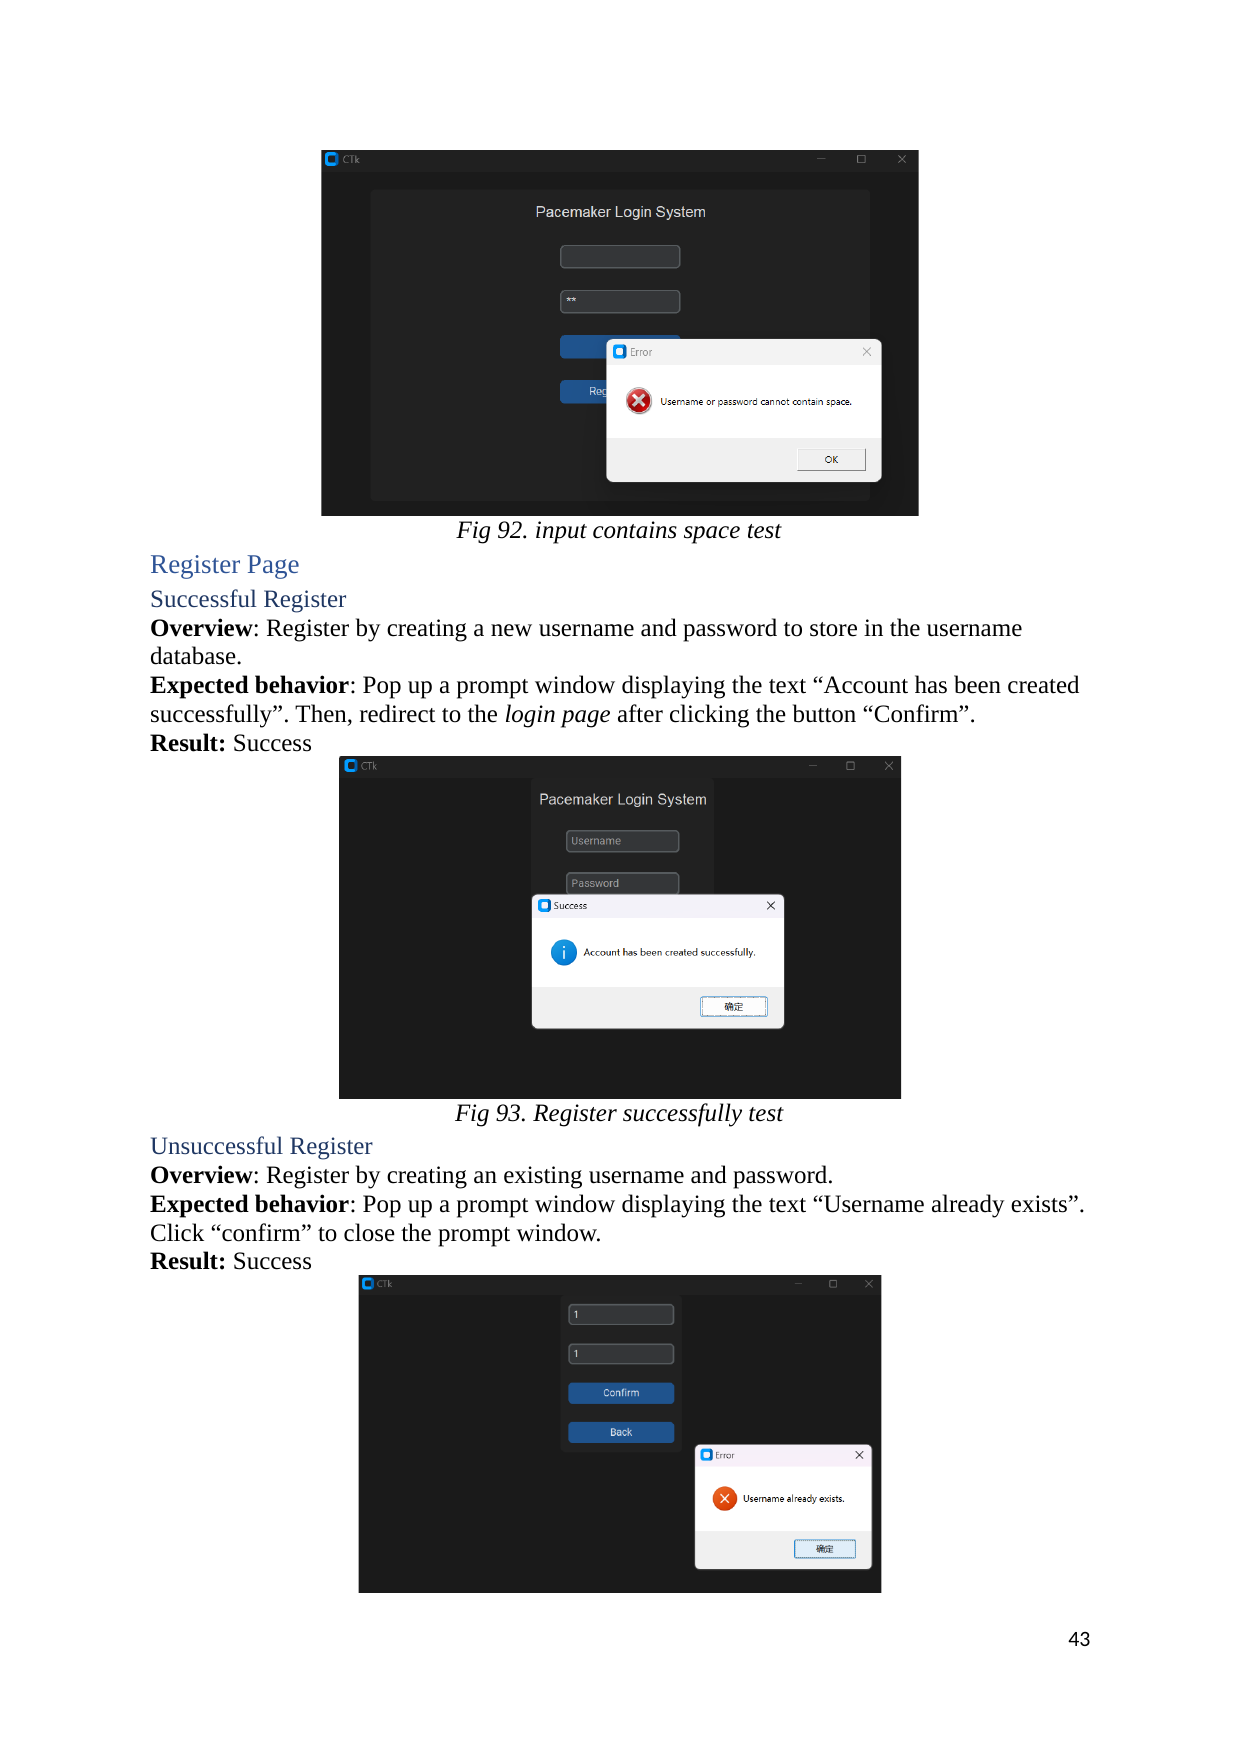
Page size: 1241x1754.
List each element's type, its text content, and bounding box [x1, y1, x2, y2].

text Fig 93. Register successfully test [150, 1098, 1090, 1127]
text Result: Success [150, 728, 1090, 756]
picture [339, 756, 902, 1099]
subtitle Unsuccessful Register [150, 1131, 1090, 1160]
text Expected behavior: Pop up a prompt window displaying the text “Username already exists”. Click “confirm” to close the prompt window. [150, 1189, 1090, 1246]
text Fig 92. input contains space test [150, 516, 1090, 544]
picture [321, 150, 919, 516]
text Result: Success [150, 1246, 1090, 1275]
text Overview: Register by creating an existing username and password. [150, 1160, 1090, 1189]
picture [358, 1275, 882, 1593]
subtitle Register Page [150, 548, 1090, 580]
subtitle Successful Register [150, 584, 1090, 613]
text Expected behavior: Pop up a prompt window displaying the text “Account has been created successfully”. Then, redirect to the login page after clicking the button “Confirm”. [150, 670, 1090, 728]
text Overview: Register by creating a new username and password to store in the username database. [150, 613, 1090, 670]
